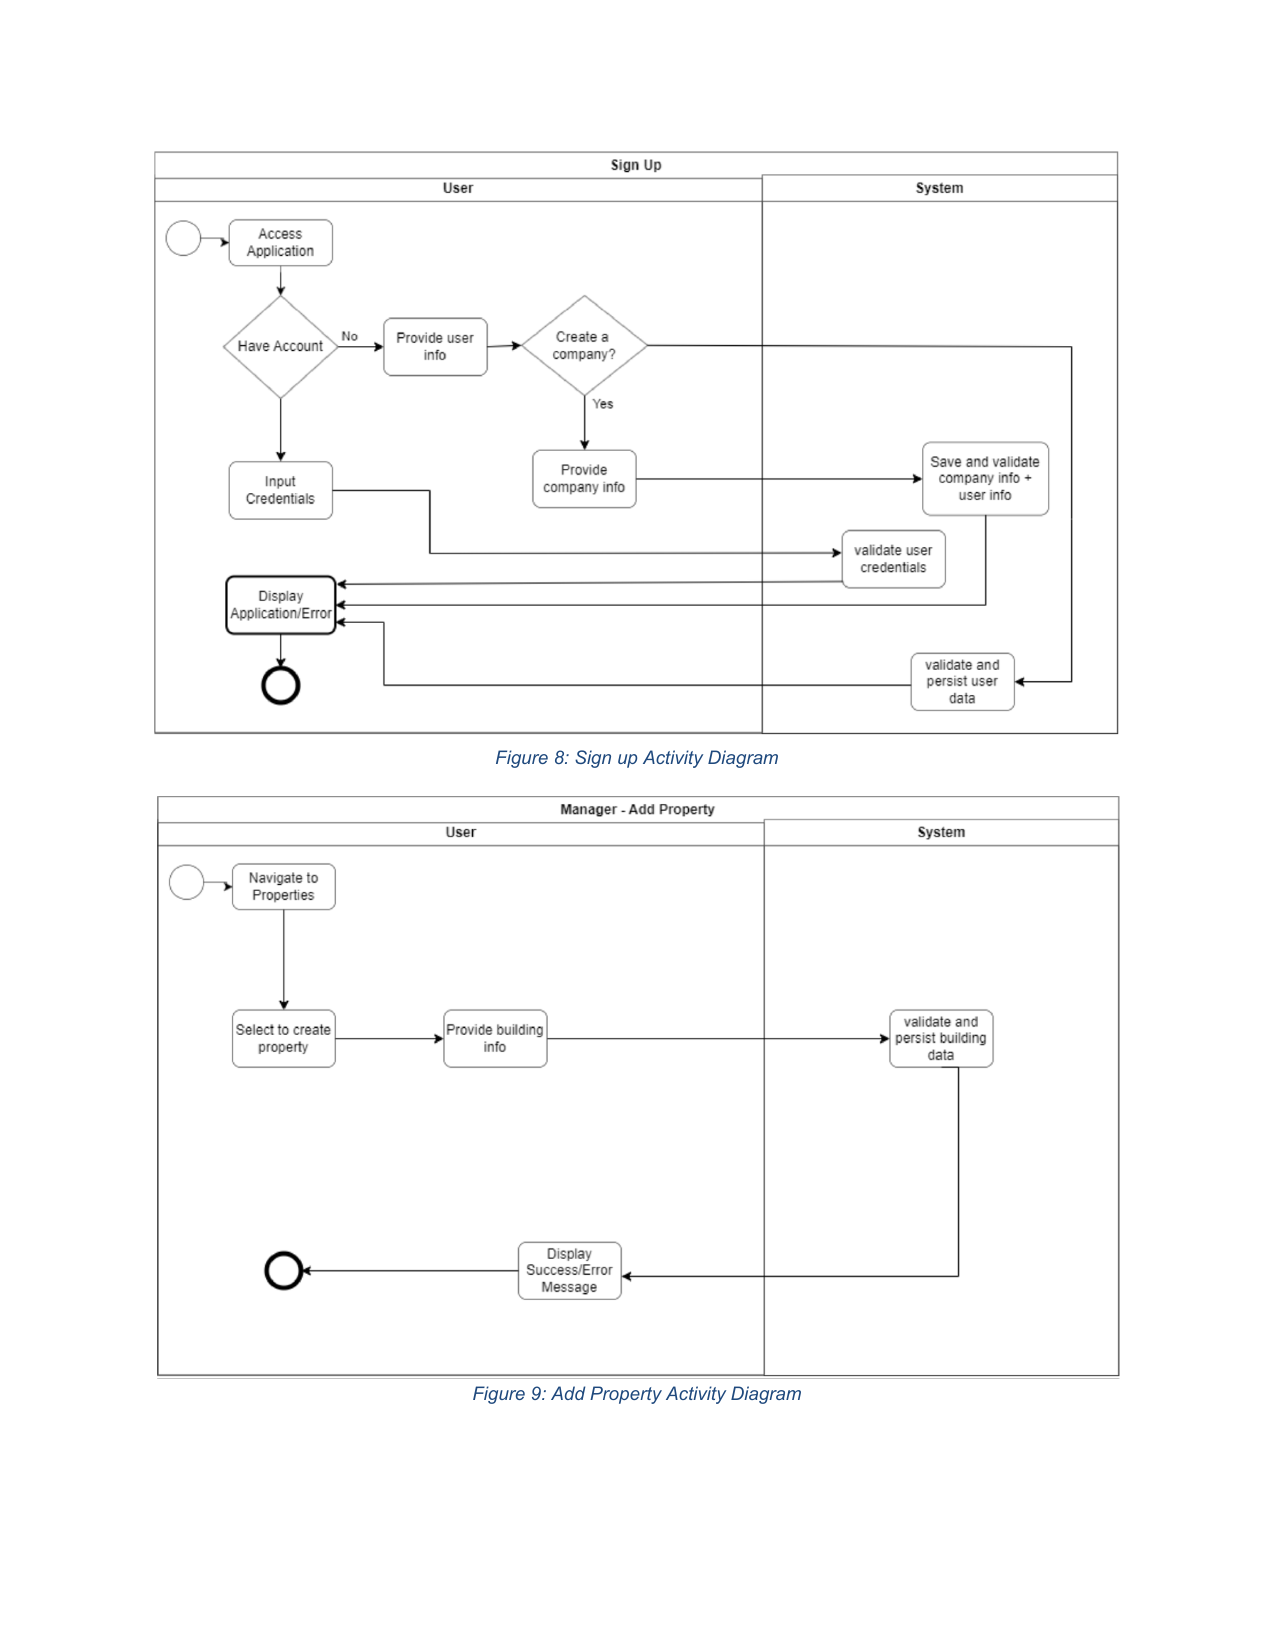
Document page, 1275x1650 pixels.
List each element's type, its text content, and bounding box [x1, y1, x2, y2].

text Figure 8: Sign up Activity Diagram [150, 747, 1125, 768]
text Figure 9: Add Property Activity Diagram [150, 1383, 1125, 1404]
picture [150, 789, 1125, 1379]
picture [150, 150, 1125, 743]
